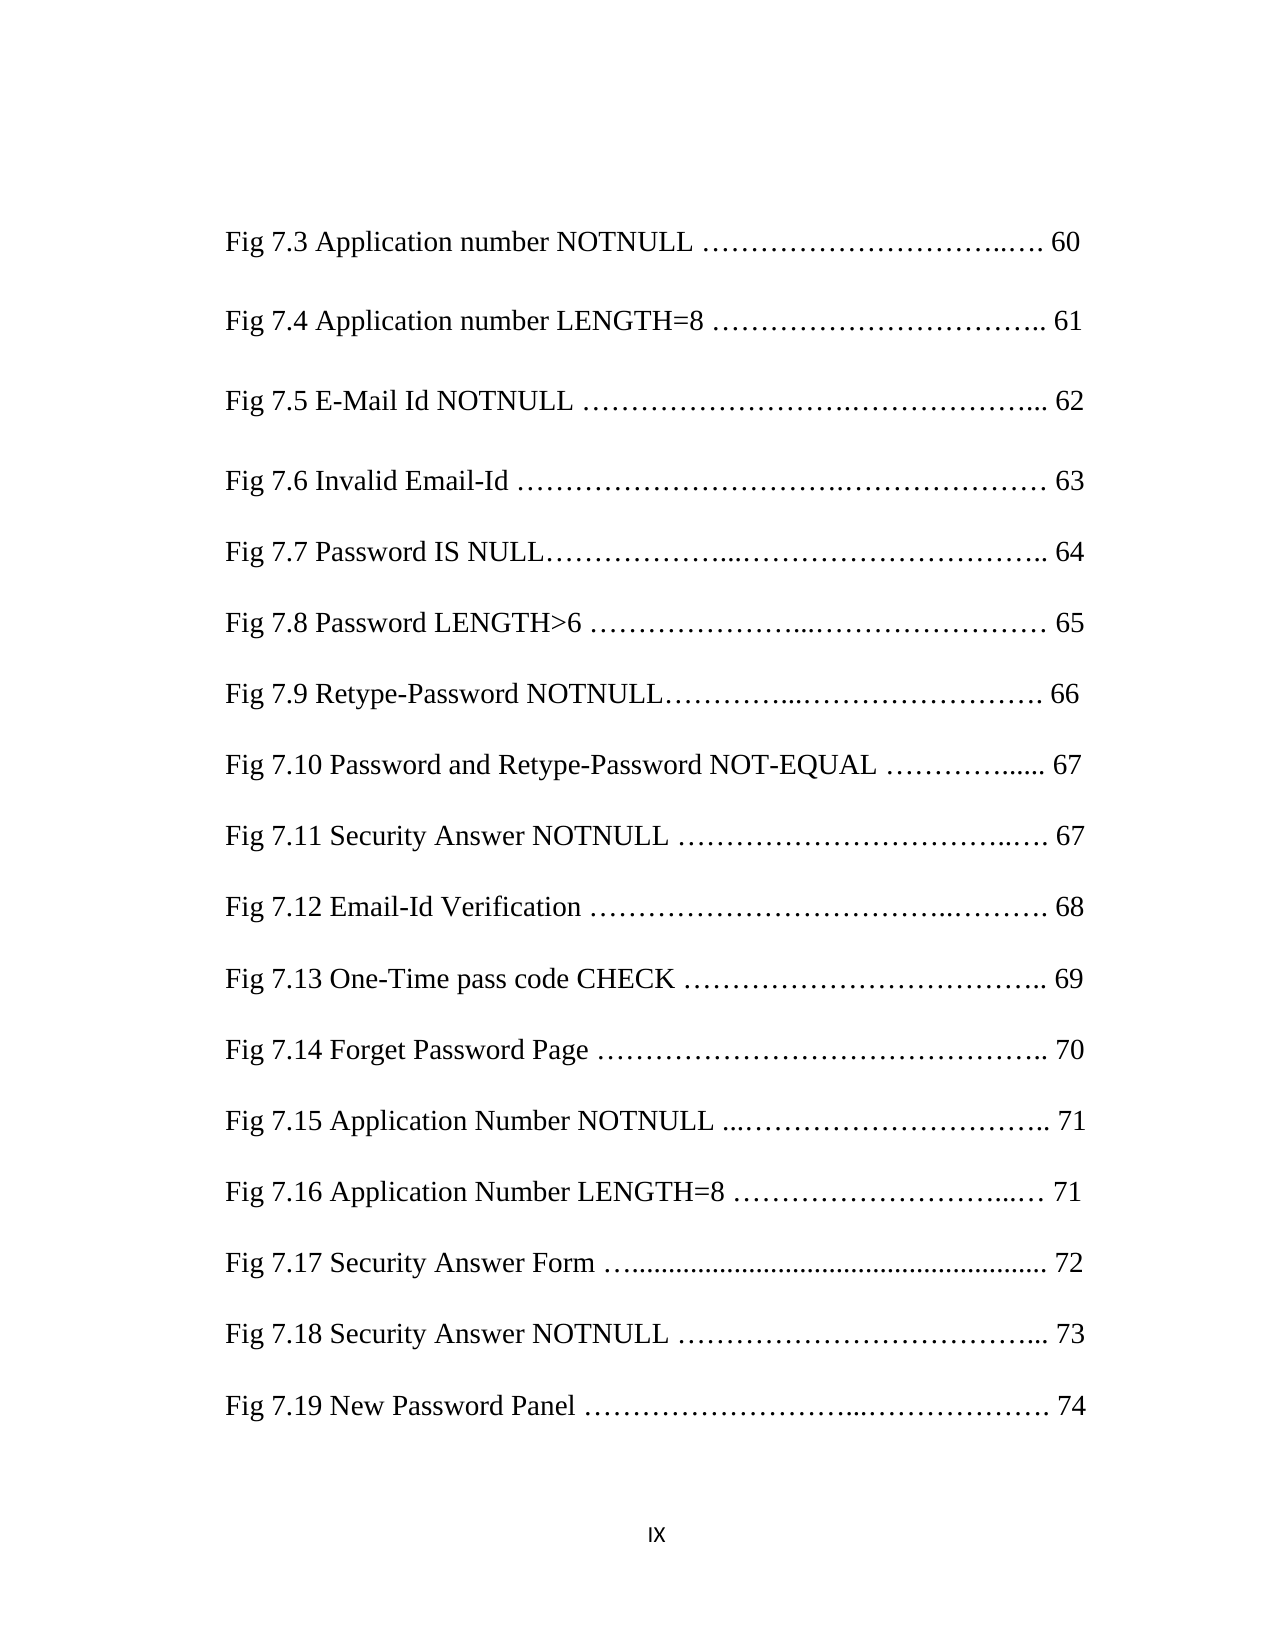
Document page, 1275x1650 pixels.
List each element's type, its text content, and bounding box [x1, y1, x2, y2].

text Fig 7.6 Invalid Email-Id …………………………….………………… 63 [225, 463, 1125, 496]
text Fig 7.17 Security Answer Form …......................................................... 72 [225, 1246, 1125, 1279]
text IX [150, 1520, 1162, 1548]
text Fig 7.14 Forget Password Page ……………………………………….. 70 [225, 1032, 1125, 1065]
text Fig 7.18 Security Answer NOTNULL ………………………………... 73 [225, 1317, 1125, 1350]
text Fig 7.9 Retype-Password NOTNULL…………...……………………. 66 [225, 676, 1125, 709]
text Fig 7.3 Application number NOTNULL …………………………..…. 60 [225, 224, 1125, 257]
text Fig 7.19 New Password Panel ………………………...………………. 74 [225, 1388, 1125, 1421]
text Fig 7.15 Application Number NOTNULL ...………………………….. 71 [225, 1103, 1125, 1137]
text Fig 7.16 Application Number LENGTH=8 ………………………...… 71 [225, 1174, 1125, 1208]
text Fig 7.12 Email-Id Verification ………………………………..………. 68 [225, 889, 1125, 923]
text Fig 7.4 Application number LENGTH=8 …………………………….. 61 [225, 303, 1125, 337]
text Fig 7.7 Password IS NULL………………...………………………….. 64 [225, 534, 1125, 567]
text Fig 7.13 One-Time pass code CHECK ……………………………….. 69 [225, 961, 1125, 994]
text Fig 7.8 Password LENGTH>6 …………………...…………………… 65 [225, 605, 1125, 638]
text Fig 7.5 E-Mail Id NOTNULL ……………………….………………... 62 [225, 383, 1125, 416]
text Fig 7.10 Password and Retype-Password NOT-EQUAL …………...... 67 [225, 747, 1125, 781]
text Fig 7.11 Security Answer NOTNULL ……………………………..…. 67 [225, 818, 1125, 852]
